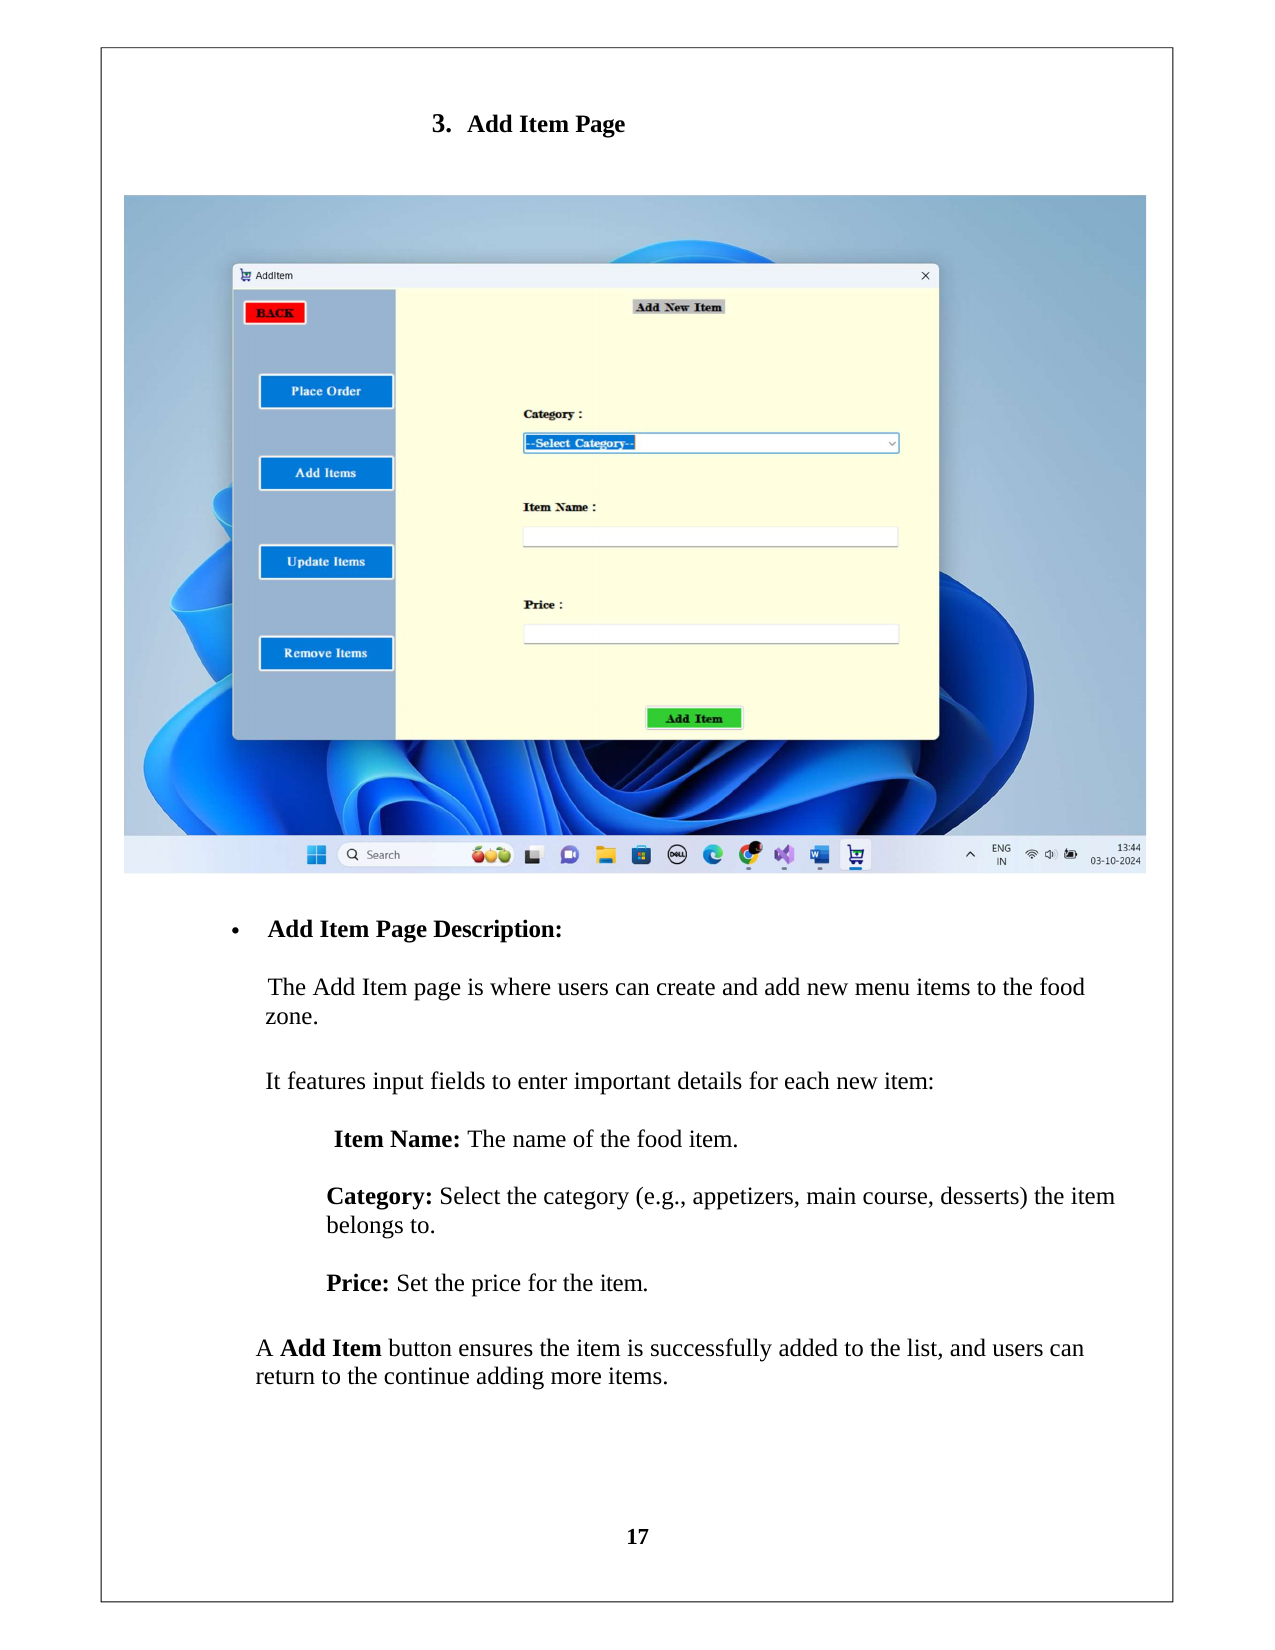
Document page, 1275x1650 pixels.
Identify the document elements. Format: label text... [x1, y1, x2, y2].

picture [123, 195, 1147, 874]
text It features input fields to enter important details for each new item: [265, 1066, 1173, 1095]
text Category: Select the category (e.g., appetizers, main course, desserts) the item belongs to. [326, 1181, 1173, 1239]
text The Add Item page is where users can create and add new menu items to the food zone. [265, 972, 1127, 1030]
subtitle Add Item Page [432, 107, 1173, 138]
text Item Name: The name of the food item. [334, 1124, 1173, 1152]
list Add Item Page Description: [232, 914, 1173, 943]
text A Add Item button ensures the item is successfully added to the list, and users can return to the continue adding more items. [255, 1333, 1127, 1390]
text Price: Set the price for the item. [326, 1268, 1173, 1297]
